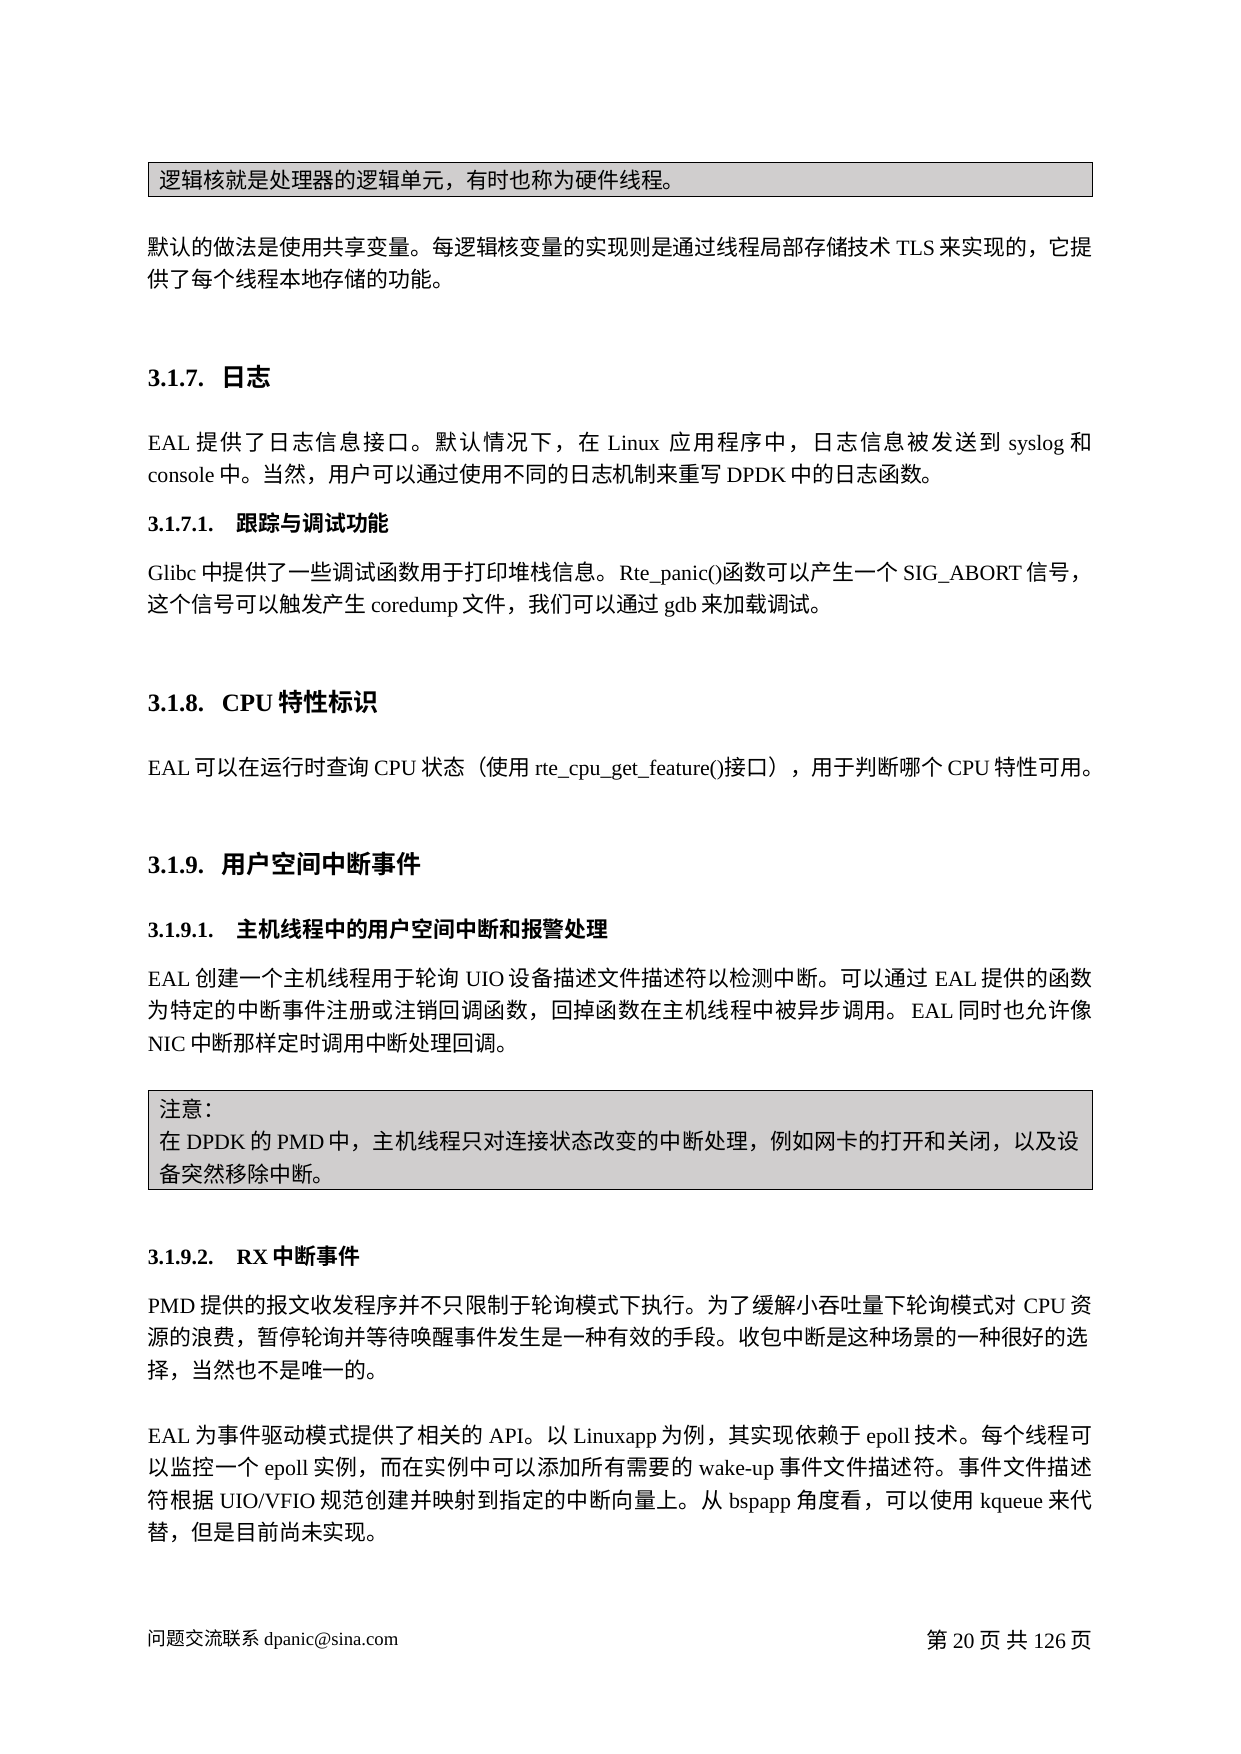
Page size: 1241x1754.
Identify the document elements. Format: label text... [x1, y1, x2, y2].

subtitle 跟踪与调试功能 [148, 505, 1092, 538]
text PMD提供的报文收发程序并不只限制于轮询模式下执行。为了缓解小吞吐量下轮询模式对CPU资源的浪费，暂停轮询并等待唤醒事件发生是一种有效的手段。收包中断是这种场景的一种很好的选择，当然也不是唯一的。 [148, 1287, 1092, 1385]
subtitle 日志 [148, 343, 1092, 408]
text EAL创建一个主机线程用于轮询UIO设备描述文件描述符以检测中断。可以通过EAL提供的函数为特定的中断事件注册或注销回调函数，回掉函数在主机线程中被异步调用。EAL同时也允许像NIC中断那样定时调用中断处理回调。 [148, 960, 1092, 1058]
subtitle 用户空间中断事件 [148, 830, 1092, 895]
text Glibc中提供了一些调试函数用于打印堆栈信息。Rte_panic()函数可以产生一个SIG_ABORT信号，这个信号可以触发产生coredump文件，我们可以通过gdb来加载调试。 [148, 554, 1092, 619]
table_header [149, 163, 1092, 196]
text 默认的做法是使用共享变量。每逻辑核变量的实现则是通过线程局部存储技术TLS来实现的，它提供了每个线程本地存储的功能。 [148, 229, 1092, 294]
table_header 注意： 在DPDK的PMD中，主机线程只对连接状态改变的中断处理，例如网卡的打开和关闭，以及设备突然移除中断。 [149, 1091, 1092, 1189]
subtitle RX中断事件 [148, 1239, 1092, 1271]
text EAL可以在运行时查询CPU状态（使用rte_cpu_get_feature()接口），用于判断哪个CPU特性可用。 [148, 749, 1092, 782]
subtitle CPU特性标识 [148, 668, 1092, 733]
text EAL提供了日志信息接口。默认情况下，在Linux 应用程序中，日志信息被发送到syslog和console中。当然，用户可以通过使用不同的日志机制来重写DPDK中的日志函数。 [148, 424, 1092, 489]
subtitle 主机线程中的用户空间中断和报警处理 [148, 912, 1092, 944]
text EAL为事件驱动模式提供了相关的API。以Linuxapp为例，其实现依赖于epoll技术。每个线程可以监控一个epoll实例，而在实例中可以添加所有需要的wake-up事件文件描述符。事件文件描述符根据UIO/VFIO规范创建并映射到指定的中断向量上。从bspapp角度看，可以使用kqueue来代替，但是目前尚未实现。 [148, 1417, 1092, 1547]
